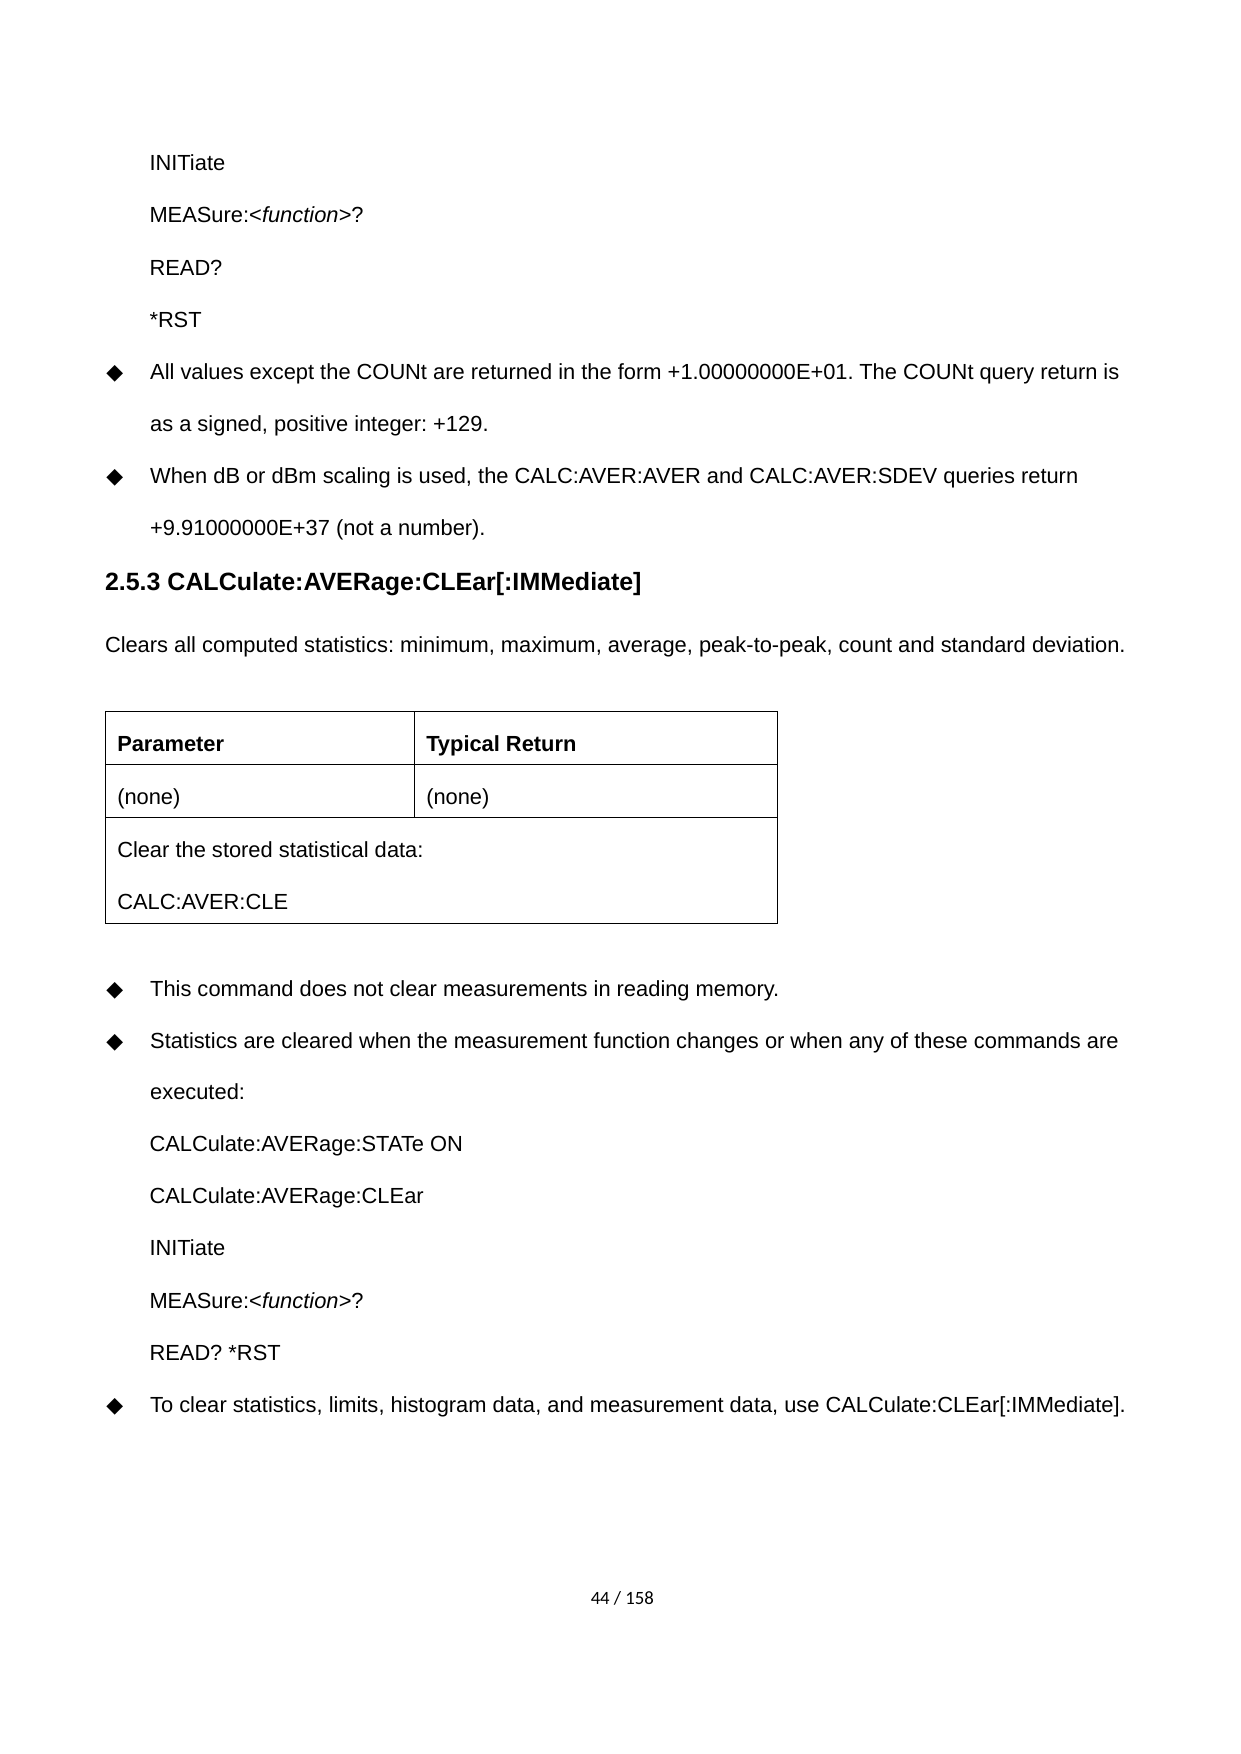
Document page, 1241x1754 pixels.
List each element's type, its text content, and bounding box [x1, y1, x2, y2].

subtitle 2.5.3 CALCulate:AVERage:CLEar[:IMMediate] [105, 567, 1140, 596]
text READ? *RST [149, 1340, 281, 1365]
text *RST [149, 307, 1139, 332]
text +9.91000000E+37 (not a number). [150, 515, 1139, 540]
table_cell Clear the stored statistical data: CALC:AVER:CLE [106, 818, 777, 922]
text READ? [149, 254, 1139, 280]
list To clear statistics, limits, histogram data, and measurement data, use CALCulate:CLEar[:IMMediate]. [106, 1391, 1139, 1417]
list This command does not clear measurements in reading memory. [106, 975, 1139, 1001]
list Statistics are cleared when the measurement function changes or when any of these commands are executed: [106, 1028, 1139, 1104]
text CALCulate:AVERage:CLEar [149, 1183, 1139, 1208]
text Clears all computed statistics: minimum, maximum, average, peak-to-peak, count and standard deviation. [105, 631, 1139, 657]
text INITiate [149, 150, 1139, 175]
text MEASure:<function>? [149, 202, 1139, 228]
table_cell (none) [415, 765, 777, 817]
table_header Parameter [106, 712, 414, 764]
table_header Typical Return [415, 712, 777, 764]
text MEASure:<function>? [149, 1287, 1139, 1313]
table_cell (none) [106, 765, 414, 817]
list When dB or dBm scaling is used, the CALC:AVER:AVER and CALC:AVER:SDEV queries return [106, 463, 1139, 488]
text INITiate [149, 1235, 1139, 1261]
list All values except the COUNt are returned in the form +1.00000000E+01. The COUNt query return is as a signed, positive integer: +129. [106, 359, 1139, 436]
text CALCulate:AVERage:STATe ON [149, 1131, 1139, 1156]
